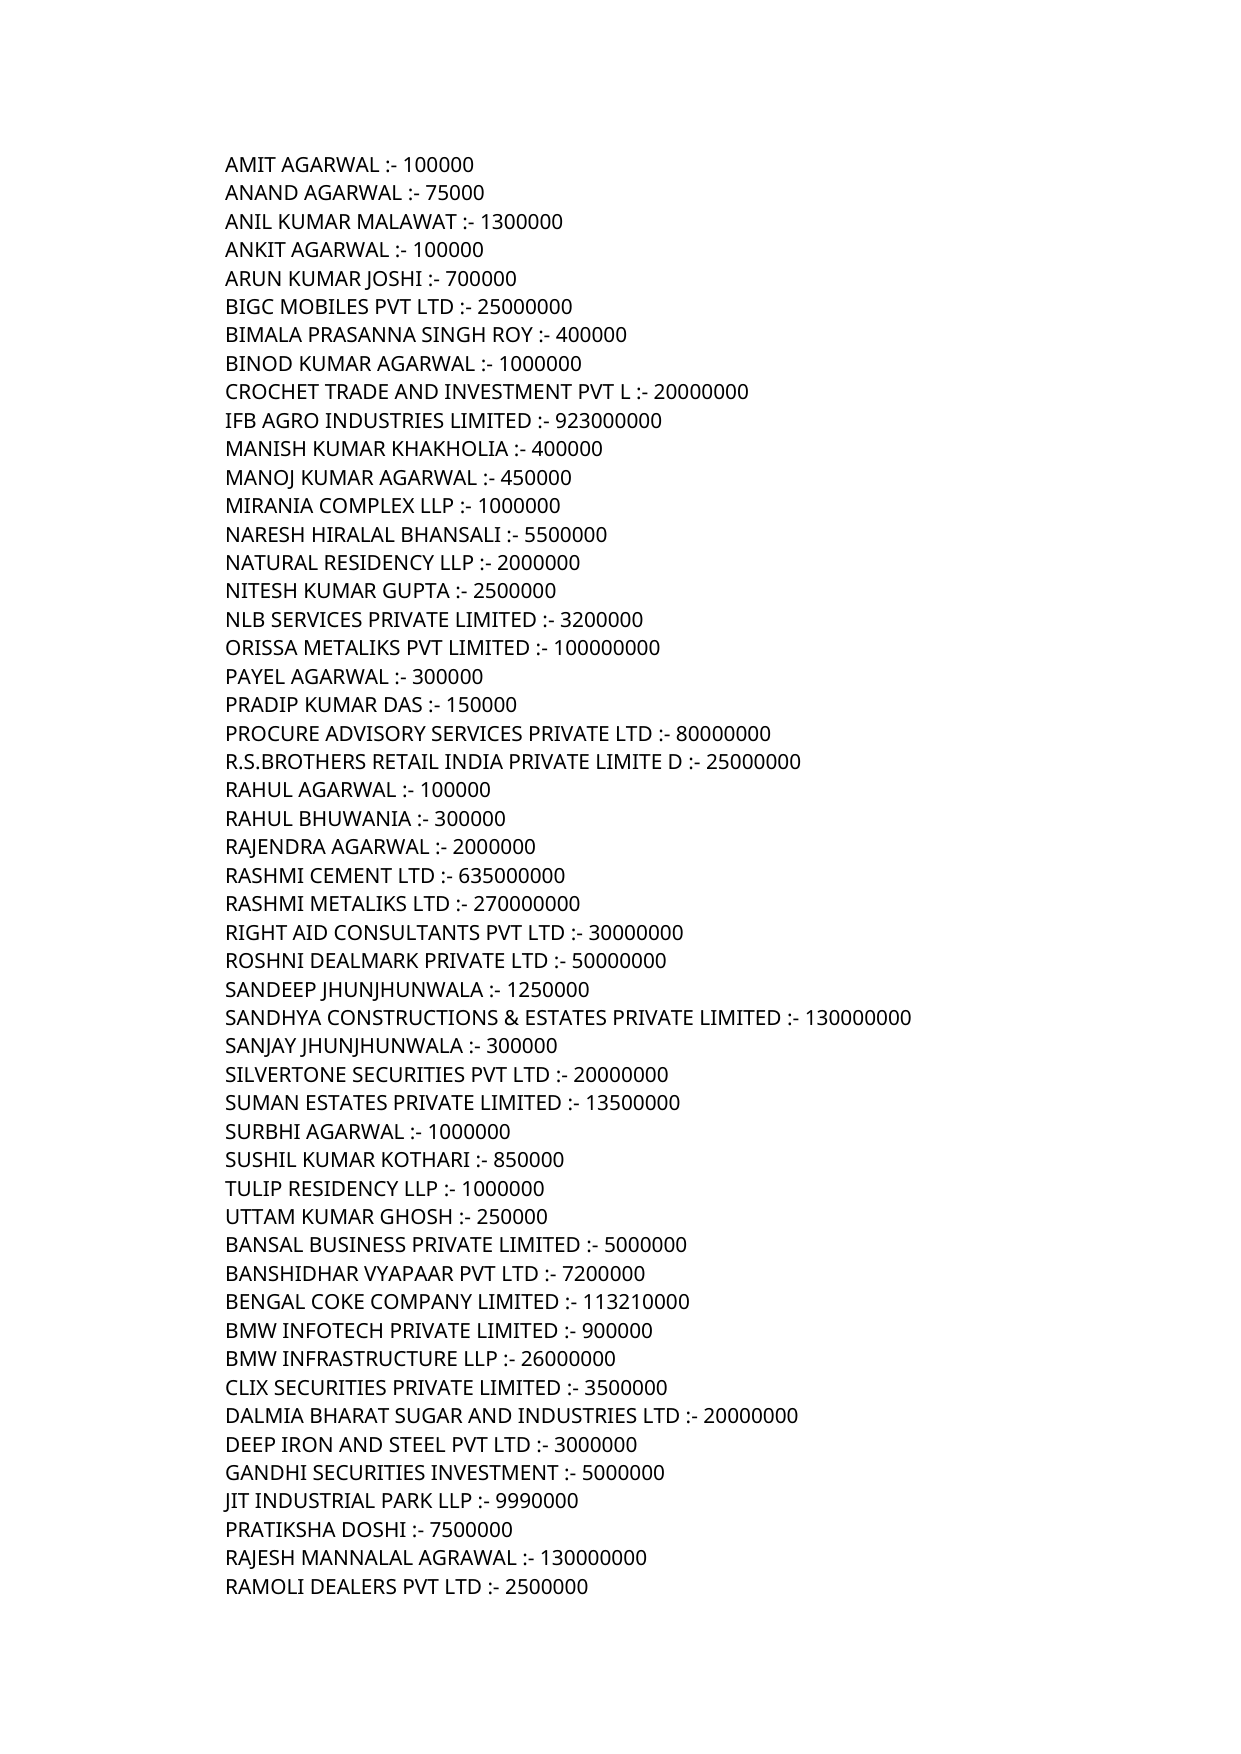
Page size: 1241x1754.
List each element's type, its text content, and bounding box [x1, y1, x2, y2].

text UTTAM KUMAR GHOSH :- 250000 [225, 1202, 1090, 1231]
text SANDHYA CONSTRUCTIONS & ESTATES PRIVATE LIMITED :- 130000000 [225, 1003, 1090, 1032]
text PAYEL AGARWAL :- 300000 [225, 662, 1090, 690]
text CLIX SECURITIES PRIVATE LIMITED :- 3500000 [225, 1373, 1090, 1401]
text BIGC MOBILES PVT LTD :- 25000000 [225, 292, 1090, 321]
text TULIP RESIDENCY LLP :- 1000000 [225, 1174, 1090, 1202]
text ORISSA METALIKS PVT LIMITED :- 100000000 [225, 633, 1090, 662]
text BANSHIDHAR VYAPAAR PVT LTD :- 7200000 [225, 1259, 1090, 1287]
text JIT INDUSTRIAL PARK LLP :- 9990000 [225, 1487, 1090, 1515]
text RAHUL BHUWANIA :- 300000 [225, 804, 1090, 832]
text BMW INFRASTRUCTURE LLP :- 26000000 [225, 1344, 1090, 1373]
text RIGHT AID CONSULTANTS PVT LTD :- 30000000 [225, 918, 1090, 946]
text SUSHIL KUMAR KOTHARI :- 850000 [225, 1145, 1090, 1174]
text NARESH HIRALAL BHANSALI :- 5500000 [225, 520, 1090, 548]
text AMIT AGARWAL :- 100000 [225, 150, 1090, 178]
text BMW INFOTECH PRIVATE LIMITED :- 900000 [225, 1316, 1090, 1344]
text BANSAL BUSINESS PRIVATE LIMITED :- 5000000 [225, 1231, 1090, 1259]
text IFB AGRO INDUSTRIES LIMITED :- 923000000 [225, 406, 1090, 434]
text ANIL KUMAR MALAWAT :- 1300000 [225, 207, 1090, 235]
text PRATIKSHA DOSHI :- 7500000 [225, 1515, 1090, 1543]
text PROCURE ADVISORY SERVICES PRIVATE LTD :- 80000000 [225, 719, 1090, 747]
text SURBHI AGARWAL :- 1000000 [225, 1117, 1090, 1145]
text ANAND AGARWAL :- 75000 [225, 178, 1090, 207]
text NITESH KUMAR GUPTA :- 2500000 [225, 577, 1090, 605]
text ROSHNI DEALMARK PRIVATE LTD :- 50000000 [225, 946, 1090, 975]
text GANDHI SECURITIES INVESTMENT :- 5000000 [225, 1458, 1090, 1487]
text RAJESH MANNALAL AGRAWAL :- 130000000 [225, 1543, 1090, 1572]
text RASHMI METALIKS LTD :- 270000000 [225, 889, 1090, 918]
text SILVERTONE SECURITIES PVT LTD :- 20000000 [225, 1060, 1090, 1088]
text SUMAN ESTATES PRIVATE LIMITED :- 13500000 [225, 1088, 1090, 1117]
text BINOD KUMAR AGARWAL :- 1000000 [225, 349, 1090, 377]
text NLB SERVICES PRIVATE LIMITED :- 3200000 [225, 605, 1090, 633]
text RAMOLI DEALERS PVT LTD :- 2500000 [225, 1572, 1090, 1600]
text NATURAL RESIDENCY LLP :- 2000000 [225, 548, 1090, 577]
text DEEP IRON AND STEEL PVT LTD :- 3000000 [225, 1430, 1090, 1458]
text ARUN KUMAR JOSHI :- 700000 [225, 264, 1090, 292]
text BENGAL COKE COMPANY LIMITED :- 113210000 [225, 1287, 1090, 1316]
text RAHUL AGARWAL :- 100000 [225, 776, 1090, 804]
text MIRANIA COMPLEX LLP :- 1000000 [225, 491, 1090, 520]
text PRADIP KUMAR DAS :- 150000 [225, 690, 1090, 719]
text DALMIA BHARAT SUGAR AND INDUSTRIES LTD :- 20000000 [225, 1401, 1090, 1430]
text SANDEEP JHUNJHUNWALA :- 1250000 [225, 975, 1090, 1003]
text CROCHET TRADE AND INVESTMENT PVT L :- 20000000 [225, 377, 1090, 406]
text BIMALA PRASANNA SINGH ROY :- 400000 [225, 321, 1090, 349]
text RASHMI CEMENT LTD :- 635000000 [225, 861, 1090, 889]
text RAJENDRA AGARWAL :- 2000000 [225, 832, 1090, 861]
text ANKIT AGARWAL :- 100000 [225, 235, 1090, 264]
text R.S.BROTHERS RETAIL INDIA PRIVATE LIMITE D :- 25000000 [225, 747, 1090, 776]
text SANJAY JHUNJHUNWALA :- 300000 [225, 1032, 1090, 1060]
text MANISH KUMAR KHAKHOLIA :- 400000 [225, 434, 1090, 463]
text MANOJ KUMAR AGARWAL :- 450000 [225, 463, 1090, 491]
